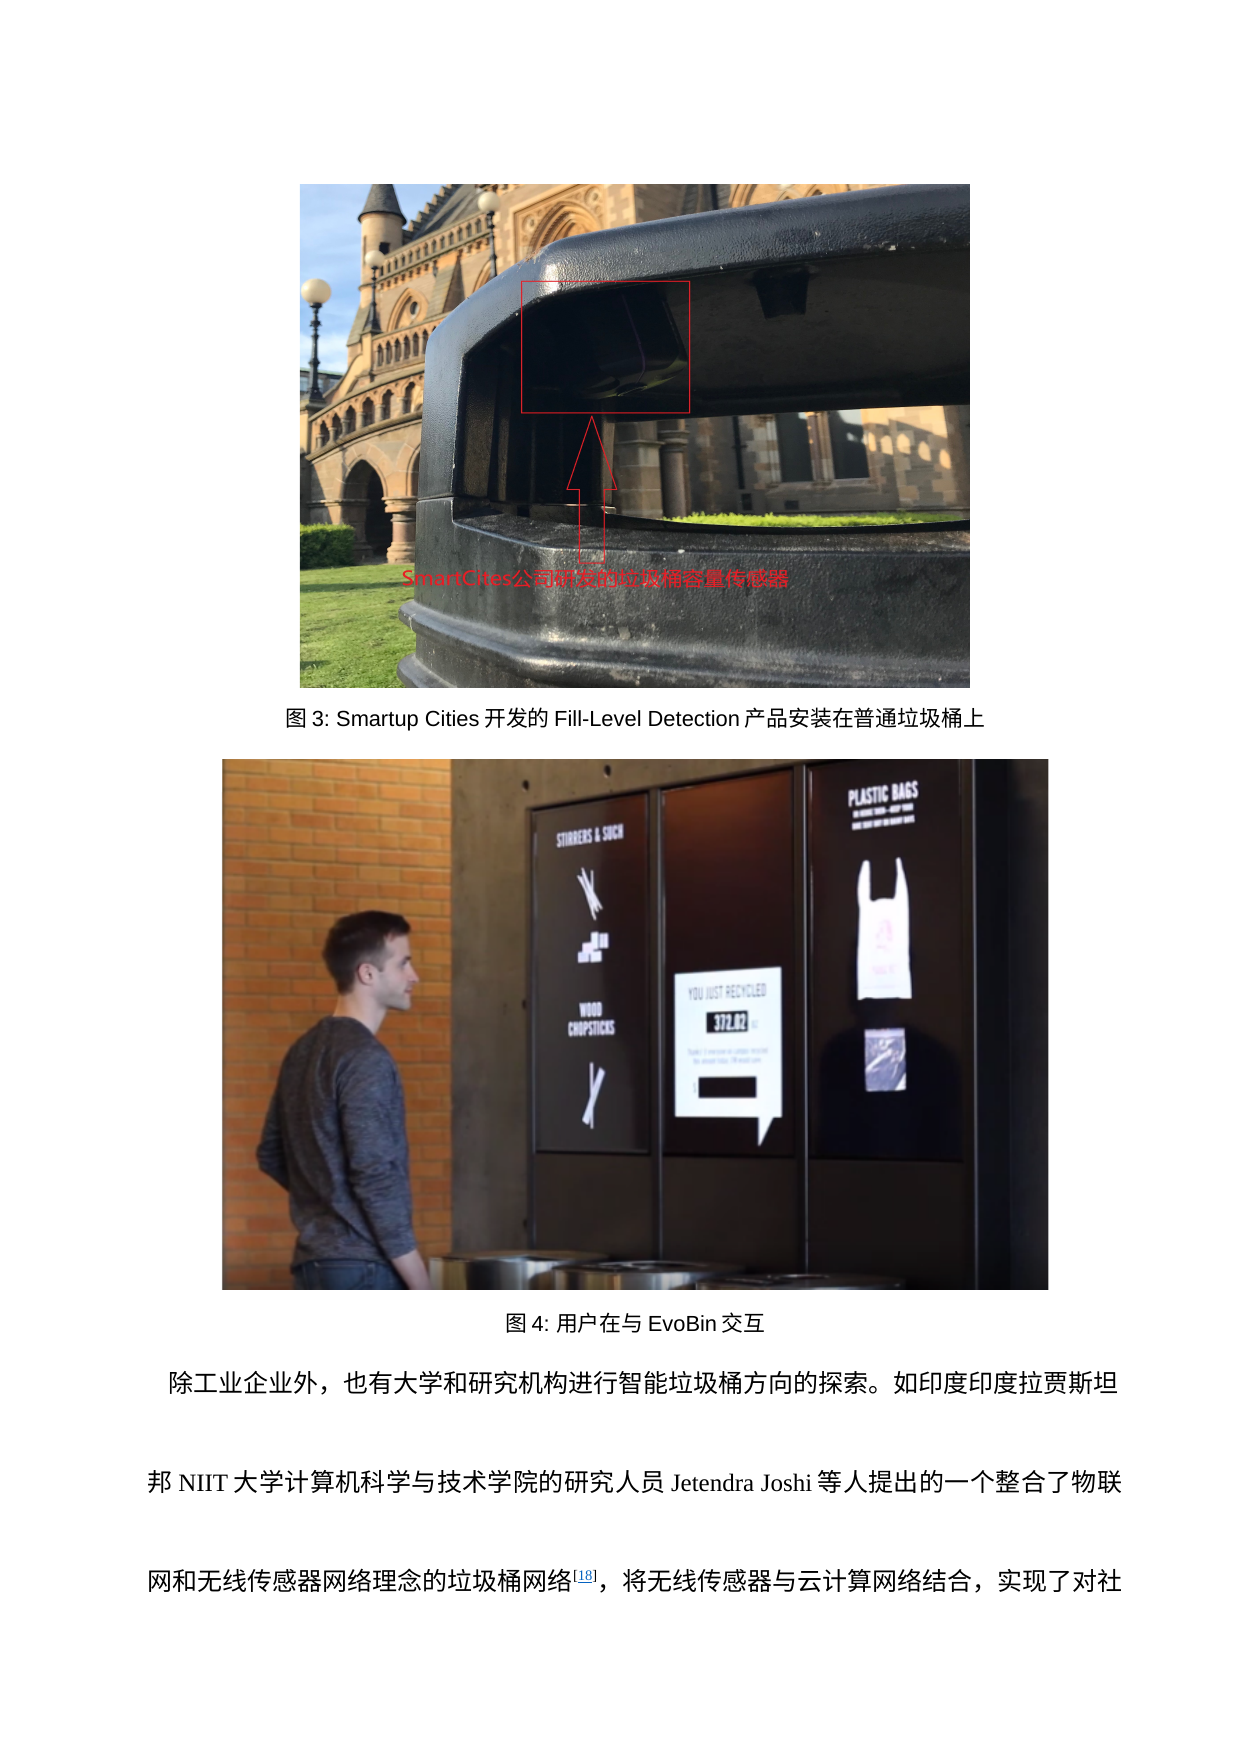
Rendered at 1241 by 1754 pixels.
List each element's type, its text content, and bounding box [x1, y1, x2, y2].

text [148, 1348, 1122, 1613]
text 图 4: 用户在与EvoBin交互 [148, 1305, 1122, 1338]
picture [221, 759, 1049, 1290]
picture [299, 184, 970, 688]
text 图 3: Smartup Cities开发的Fill-Level Detection产品安装在普通垃圾桶上 [148, 700, 1122, 733]
